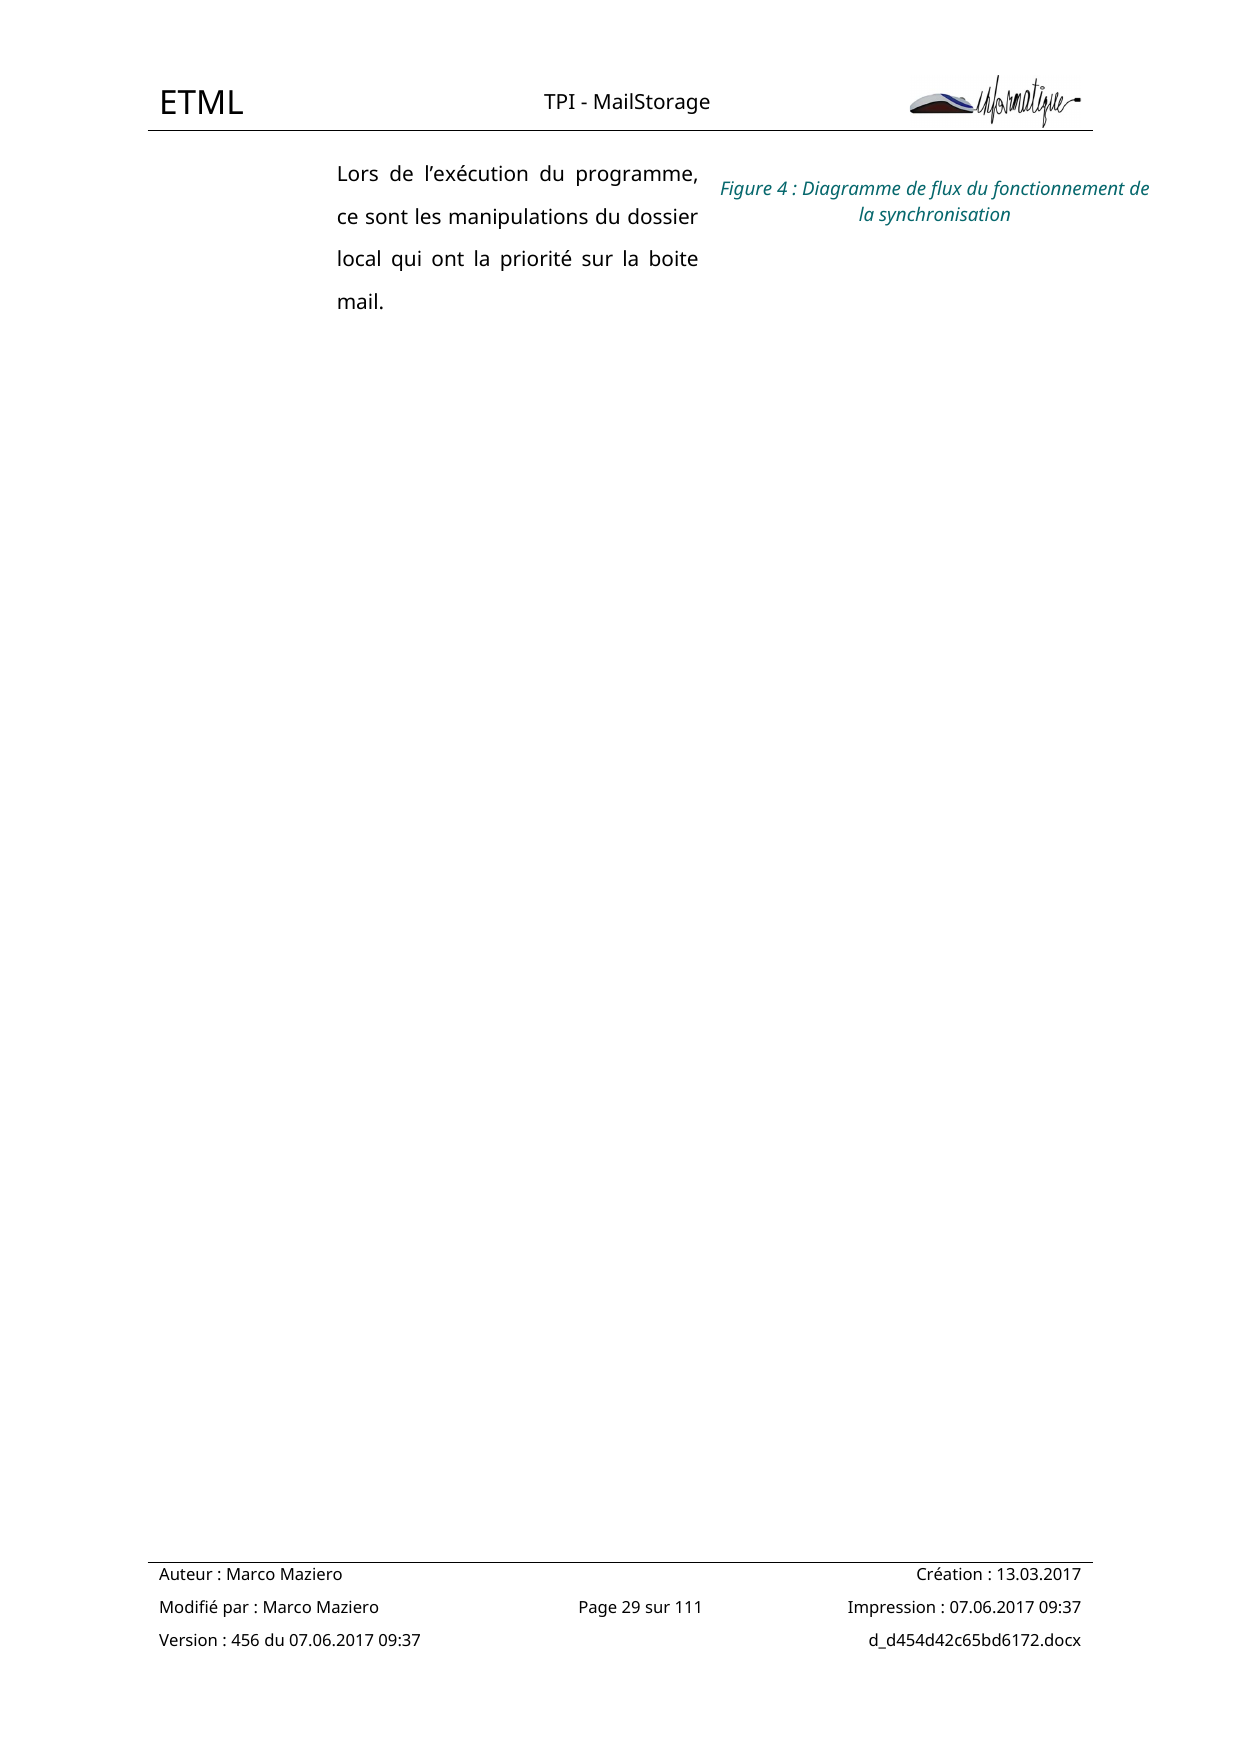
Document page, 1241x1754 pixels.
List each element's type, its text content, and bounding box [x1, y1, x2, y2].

text Lors de l’exécution du programme, ce sont les manipulations du dossier local qui ont la priorité sur la boite mail. [337, 159, 1092, 315]
picture [909, 75, 1082, 128]
